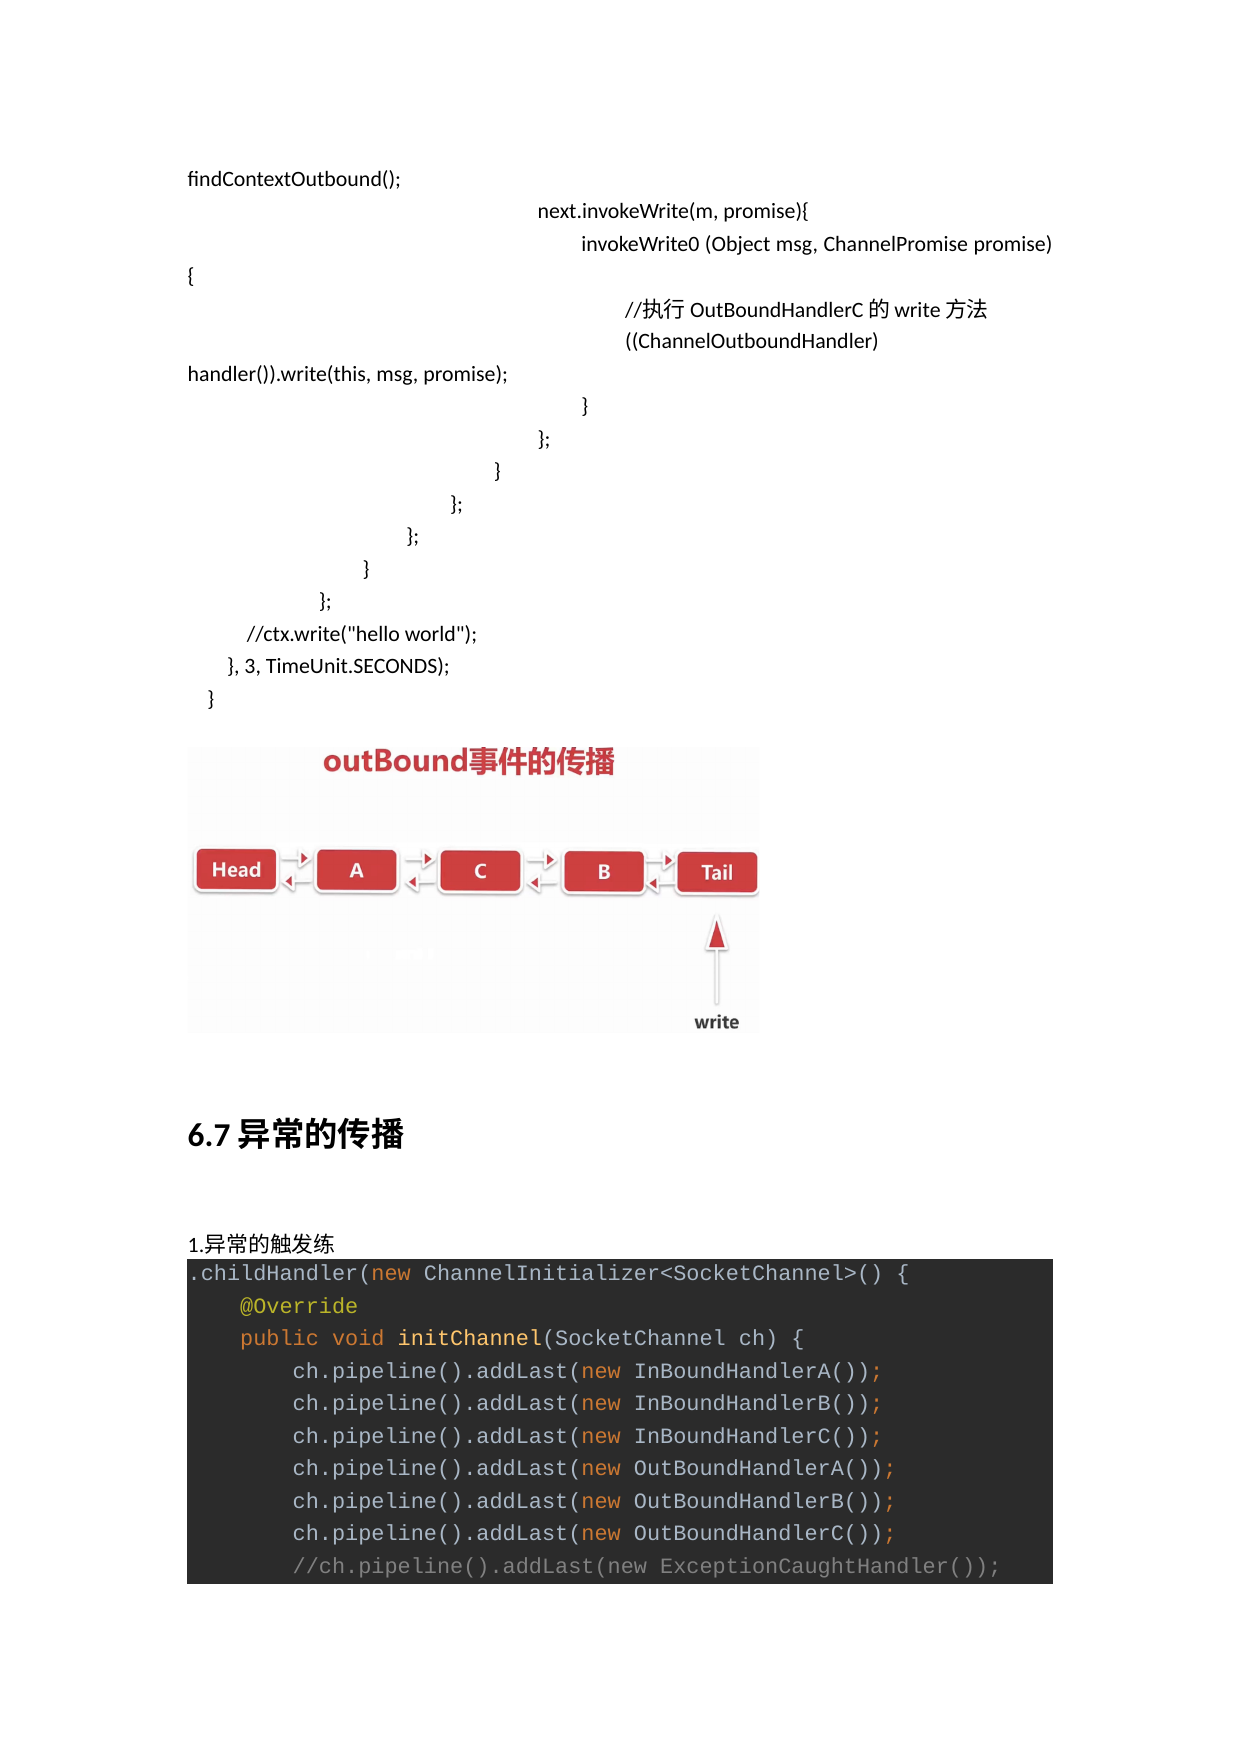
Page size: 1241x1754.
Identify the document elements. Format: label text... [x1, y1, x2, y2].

text }; [187, 584, 1053, 617]
subtitle 6.7 异常的传播 [187, 1099, 1053, 1164]
text //ctx.write("hello world"); [187, 617, 1053, 649]
text ((ChannelOutboundHandler) handler()).write(this, msg, promise); [187, 324, 1053, 389]
text } [187, 682, 1053, 714]
picture [187, 747, 760, 1033]
text }; [187, 519, 1053, 552]
text } [187, 552, 1053, 584]
text invokeWrite0 (Object msg, ChannelPromise promise){ [187, 227, 1053, 292]
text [187, 1259, 1053, 1584]
text //执行OutBoundHandlerC的write方法 [187, 292, 1053, 324]
text 1.异常的触发练 [187, 1226, 1053, 1259]
text } [187, 389, 1053, 422]
text }; [187, 422, 1053, 454]
text }; [187, 487, 1053, 519]
text next.invokeWrite(m, promise){ [187, 194, 1053, 227]
text }, 3, TimeUnit.SECONDS); [187, 649, 1053, 682]
text } [187, 454, 1053, 487]
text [187, 162, 1053, 194]
